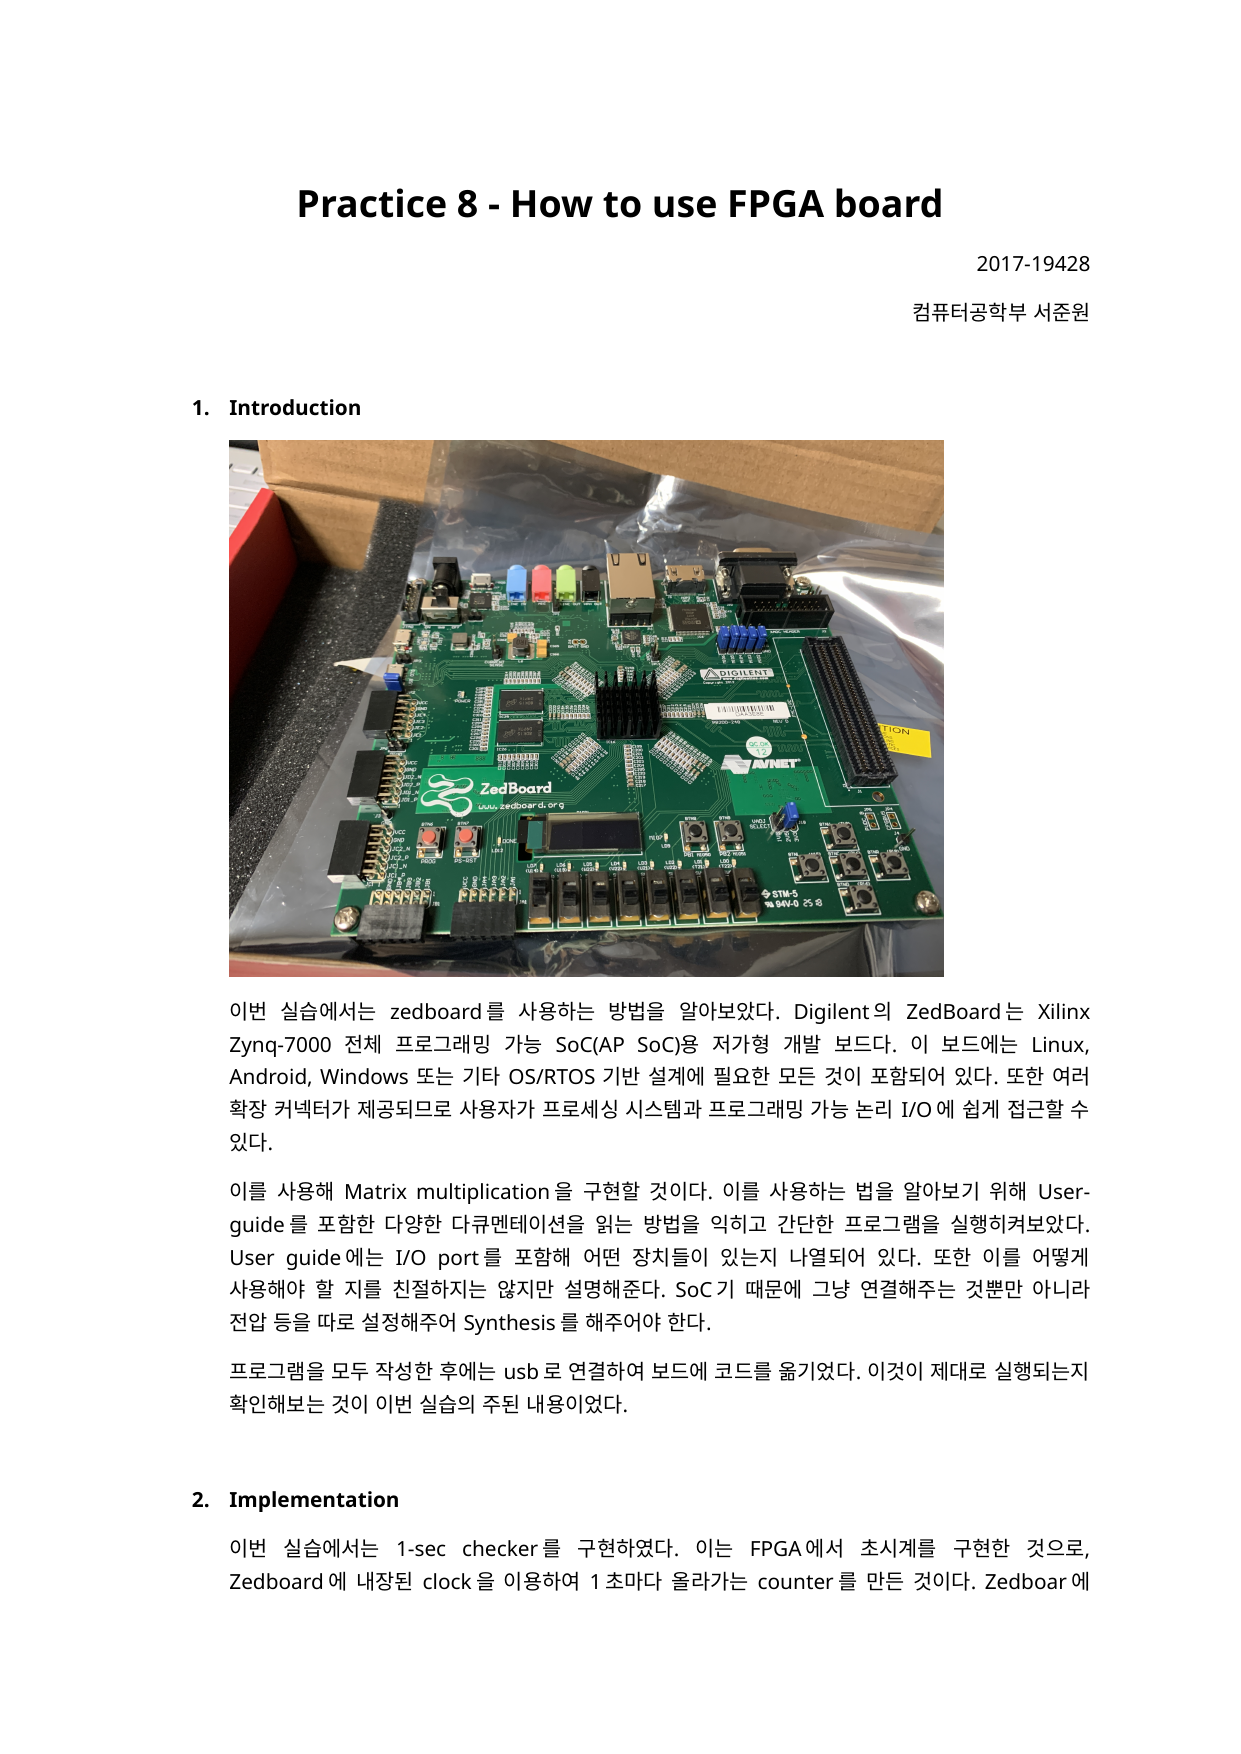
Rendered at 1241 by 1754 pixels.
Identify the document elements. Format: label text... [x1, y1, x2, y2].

text 2017-19428 [150, 249, 1090, 277]
list 이를 사용해 Matrix multiplication을 구현할 것이다. 이를 사용하는 법을 알아보기 위해 User-guide를 포함한 다양한 다큐멘테이션을 읽는 방법을 익히고 간단한 프로그램을 실행히켜보았다. User guide에는 I/O port를 포함해 어떤 장치들이 있는지 나열되어 있다. 또한 이를 어떻게 사용해야 할 지를 친절하지는 않지만 설명해준다. SoC기 때문에 그냥 연결해주는 것뿐만 아니라 전압 등을 따로 설정해주어 Synthesis를 해주어야 한다. [229, 1175, 1090, 1336]
list 이번 실습에서는 zedboard를 사용하는 방법을 알아보았다. Digilent의 ZedBoard는 Xilinx Zynq-7000 전체 프로그래밍 가능 SoC(AP SoC)용 저가형 개발 보드다. 이 보드에는 Linux, Android, Windows 또는 기타 OS/RTOS 기반 설계에 필요한 모든 것이 포함되어 있다. 또한 여러 확장 커넥터가 제공되므로 사용자가 프로세싱 시스템과 프로그래밍 가능 논리 I/O에 쉽게 접근할 수 있다. [229, 995, 1090, 1156]
list Introduction [192, 393, 1090, 421]
picture [229, 440, 944, 977]
list Implementation [192, 1485, 1090, 1513]
list 프로그램을 모두 작성한 후에는 usb로 연결하여 보드에 코드를 옮기었다. 이것이 제대로 실행되는지 확인해보는 것이 이번 실습의 주된 내용이었다. [229, 1356, 1090, 1418]
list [229, 1532, 1090, 1595]
text 컴퓨터공학부 서준원 [150, 296, 1090, 326]
text Practice 8 - How to use FPGA board [150, 177, 1090, 228]
